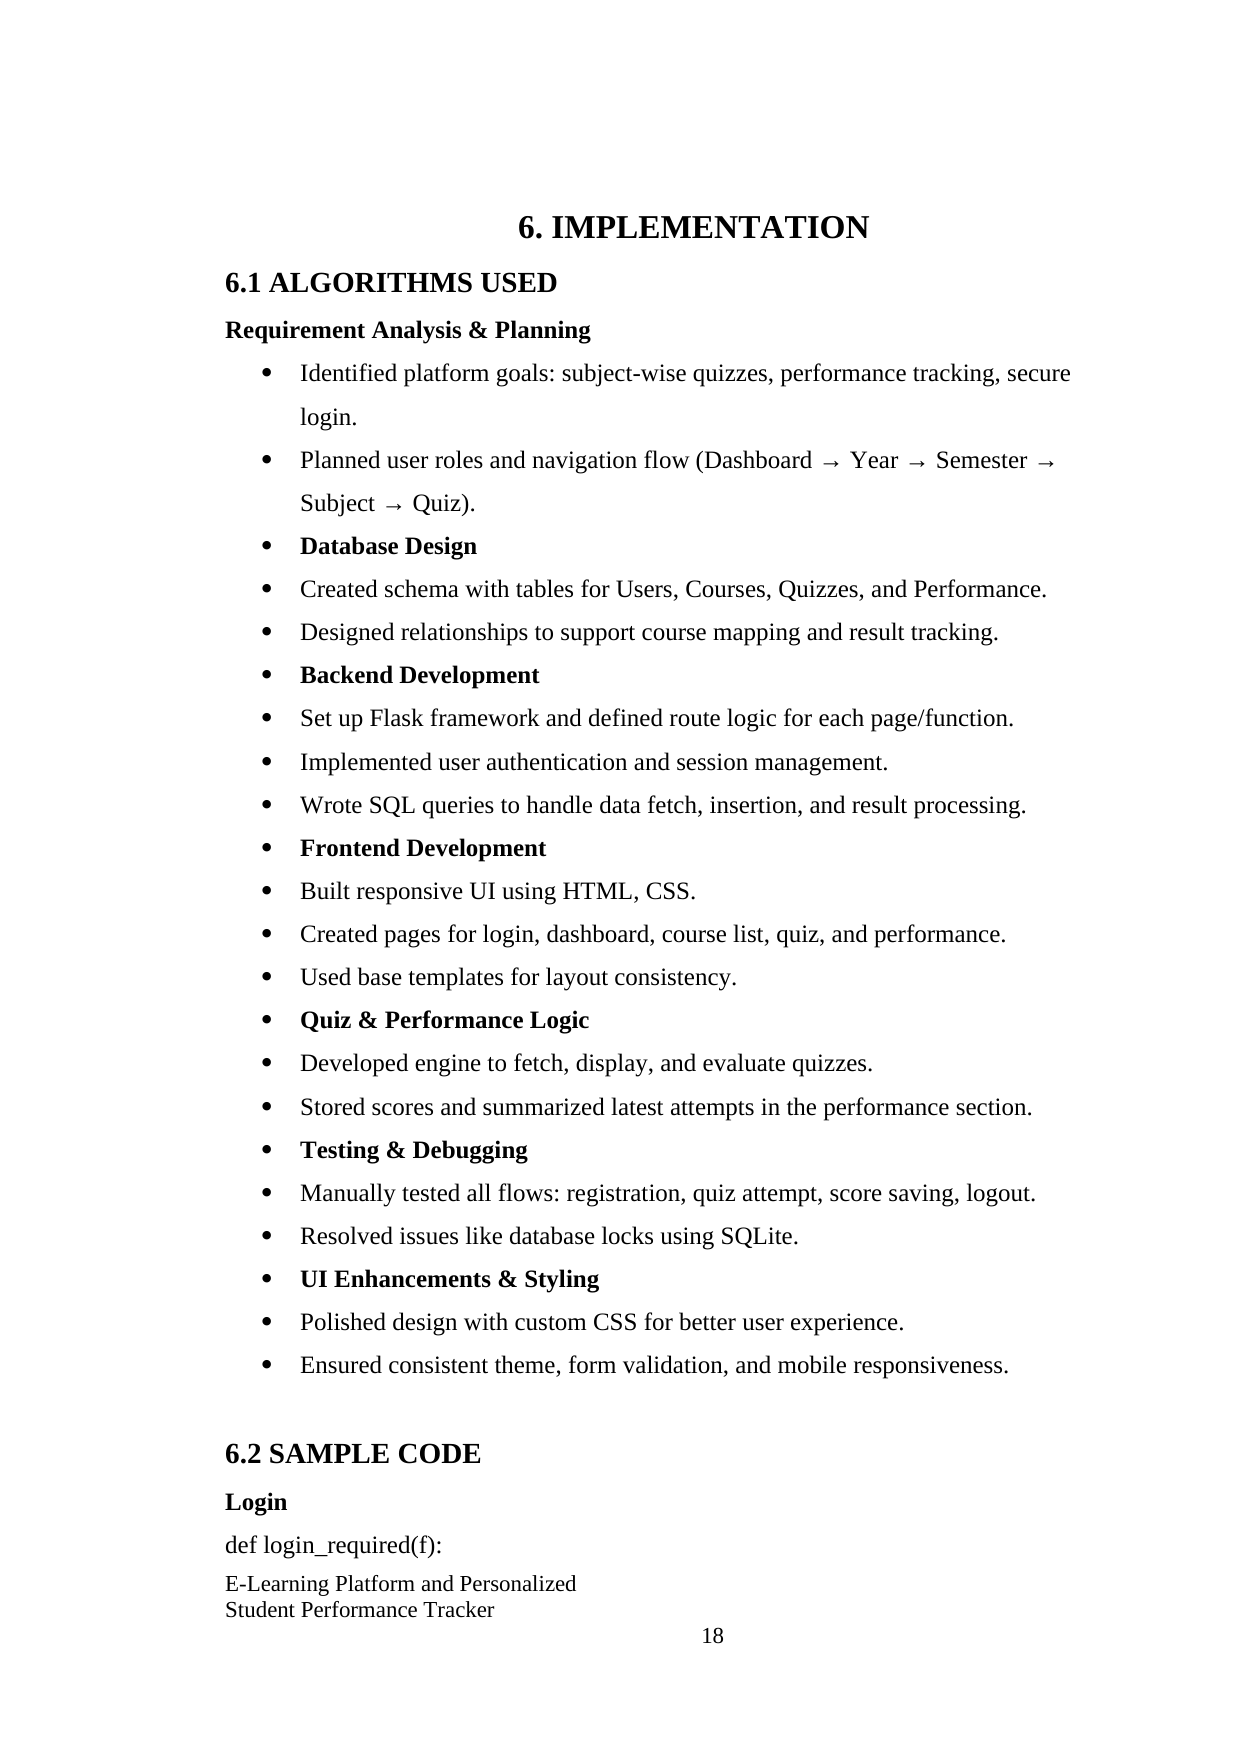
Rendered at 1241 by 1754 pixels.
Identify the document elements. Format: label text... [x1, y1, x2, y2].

list UI Enhancements & Styling [262, 1264, 1125, 1293]
list Set up Flask framework and defined route logic for each page/function. [262, 703, 1125, 732]
list Stored scores and summarized latest attempts in the performance section. [262, 1092, 1125, 1120]
list Created pages for login, dashboard, course list, quiz, and performance. [262, 919, 1125, 948]
list Used base templates for layout consistency. [262, 962, 1125, 991]
list Quiz & Performance Logic [262, 1005, 1125, 1034]
list Planned user roles and navigation flow (Dashboard → Year → Semester → Subject → Quiz). [262, 445, 1125, 517]
list Identified platform goals: subject-wise quizzes, performance tracking, secure login. [262, 358, 1125, 430]
list Database Design [262, 531, 1125, 560]
list Wrote SQL queries to handle data fetch, insertion, and result processing. [262, 790, 1125, 818]
list Ensured consistent theme, form validation, and mobile responsiveness. [262, 1350, 1125, 1379]
list Polished design with custom CSS for better user experience. [262, 1307, 1125, 1336]
text def login_required(f): [225, 1530, 1125, 1559]
text 6.1 ALGORITHMS USED [225, 265, 1125, 298]
list Manually tested all flows: registration, quiz attempt, score saving, logout. [262, 1178, 1125, 1207]
text Requirement Analysis & Planning [225, 315, 1125, 344]
list Testing & Debugging [262, 1135, 1125, 1163]
list Implemented user authentication and session management. [262, 747, 1125, 775]
list Created schema with tables for Users, Courses, Quizzes, and Performance. [262, 574, 1125, 603]
list Built responsive UI using HTML, CSS. [262, 876, 1125, 905]
list Backend Development [262, 660, 1125, 689]
text Login [225, 1487, 1125, 1516]
text 6.2 SAMPLE CODE [225, 1437, 1125, 1470]
text 6. IMPLEMENTATION [262, 207, 1125, 246]
list Developed engine to fetch, display, and evaluate quizzes. [262, 1048, 1125, 1077]
list Resolved issues like database locks using SQLite. [262, 1221, 1125, 1250]
list Designed relationships to support course mapping and result tracking. [262, 617, 1125, 646]
list Frontend Development [262, 833, 1125, 862]
